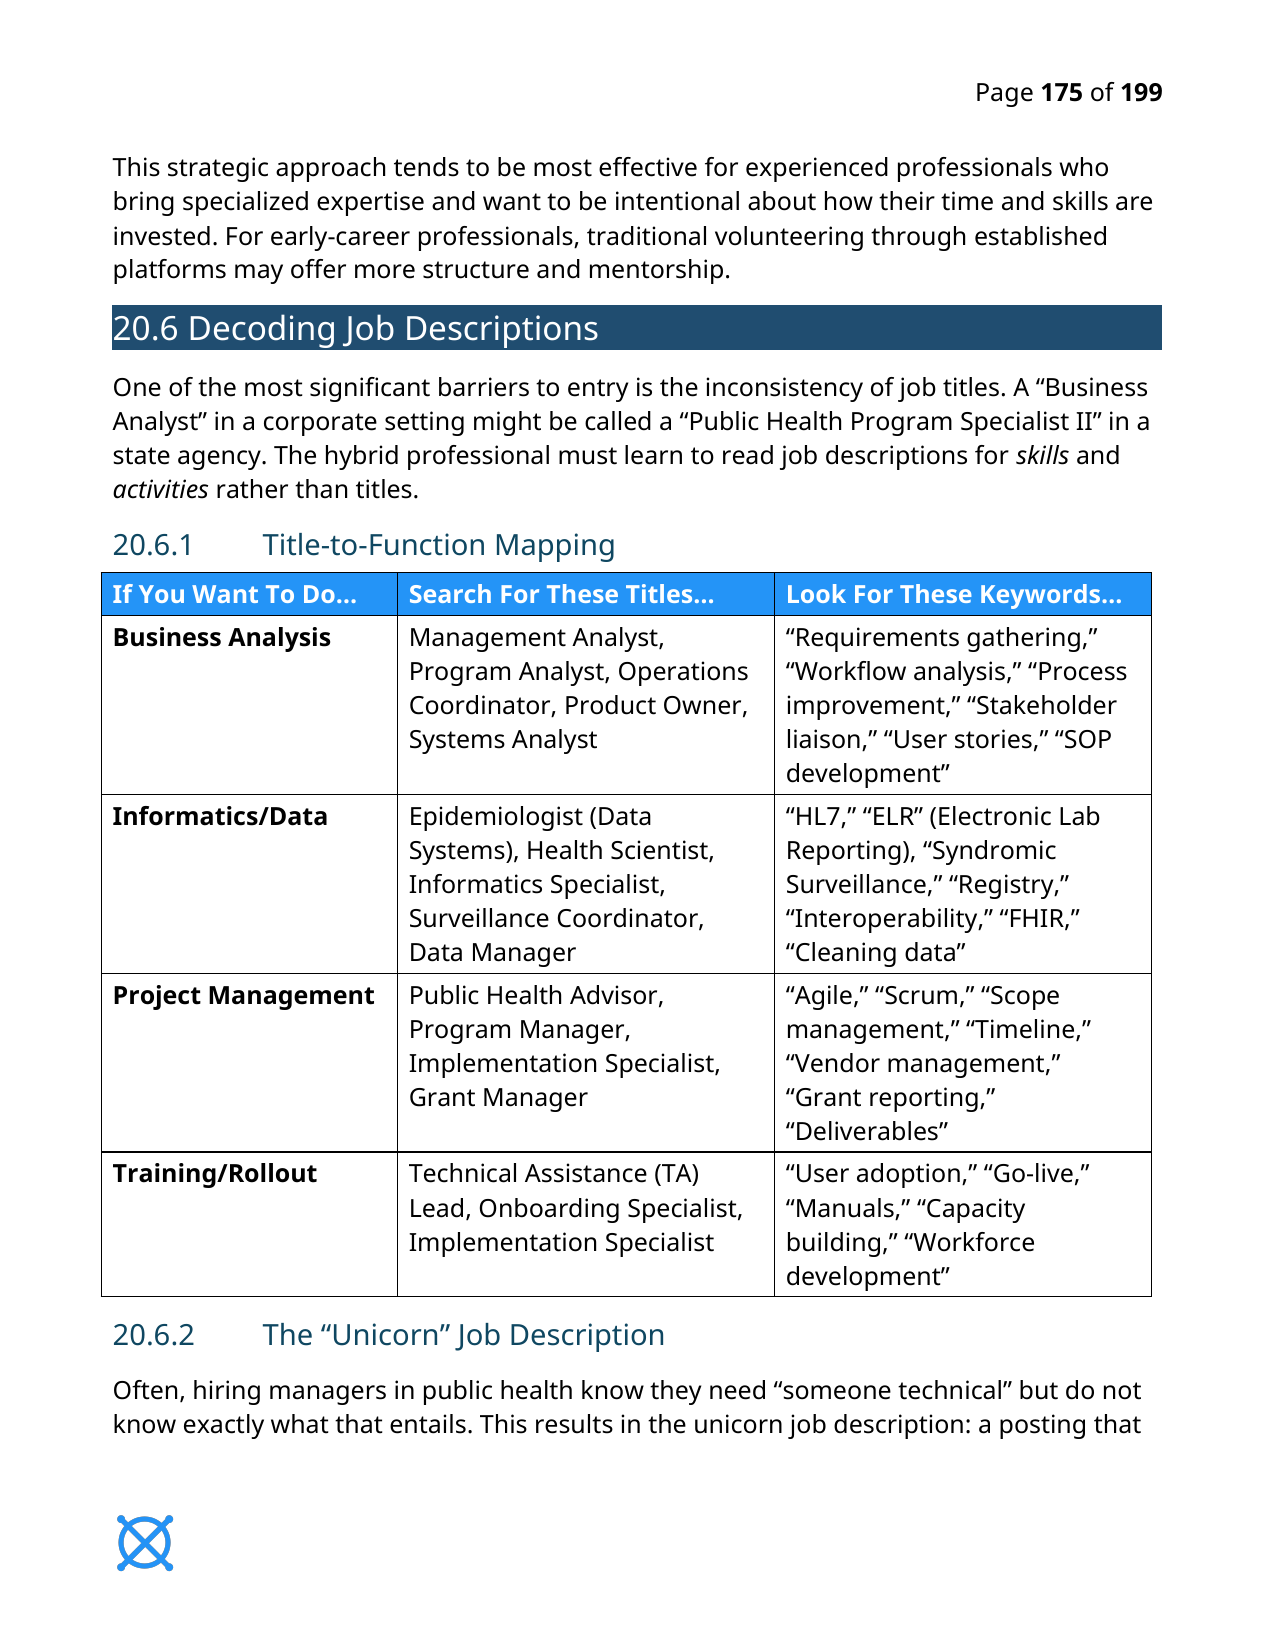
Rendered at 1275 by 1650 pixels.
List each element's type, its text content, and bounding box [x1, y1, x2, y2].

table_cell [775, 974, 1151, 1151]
subtitle Title-to-Function Mapping [112, 524, 1162, 564]
text One of the most significant barriers to entry is the inconsistency of job titles. A “Business Analyst” in a corporate setting might be called a “Public Health Program Specialist II” in a state agency. The hybrid professional must learn to read job descriptions for skills and activities rather than titles. [112, 369, 1162, 505]
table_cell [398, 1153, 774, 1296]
picture [112, 1511, 177, 1575]
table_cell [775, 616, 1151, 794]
text This strategic approach tends to be most effective for experienced professionals who bring specialized expertise and want to be intentional about how their time and skills are invested. For early-career professionals, traditional volunteering through established platforms may offer more structure and mentorship. [112, 150, 1162, 286]
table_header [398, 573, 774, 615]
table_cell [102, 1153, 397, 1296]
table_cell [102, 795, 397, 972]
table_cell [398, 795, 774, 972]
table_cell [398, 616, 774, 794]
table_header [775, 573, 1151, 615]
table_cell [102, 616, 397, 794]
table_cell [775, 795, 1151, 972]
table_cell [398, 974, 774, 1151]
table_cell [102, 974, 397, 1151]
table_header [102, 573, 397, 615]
subtitle The “Unicorn” Job Description [112, 1314, 1162, 1353]
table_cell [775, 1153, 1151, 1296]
subtitle Decoding Job Descriptions [112, 305, 1162, 350]
